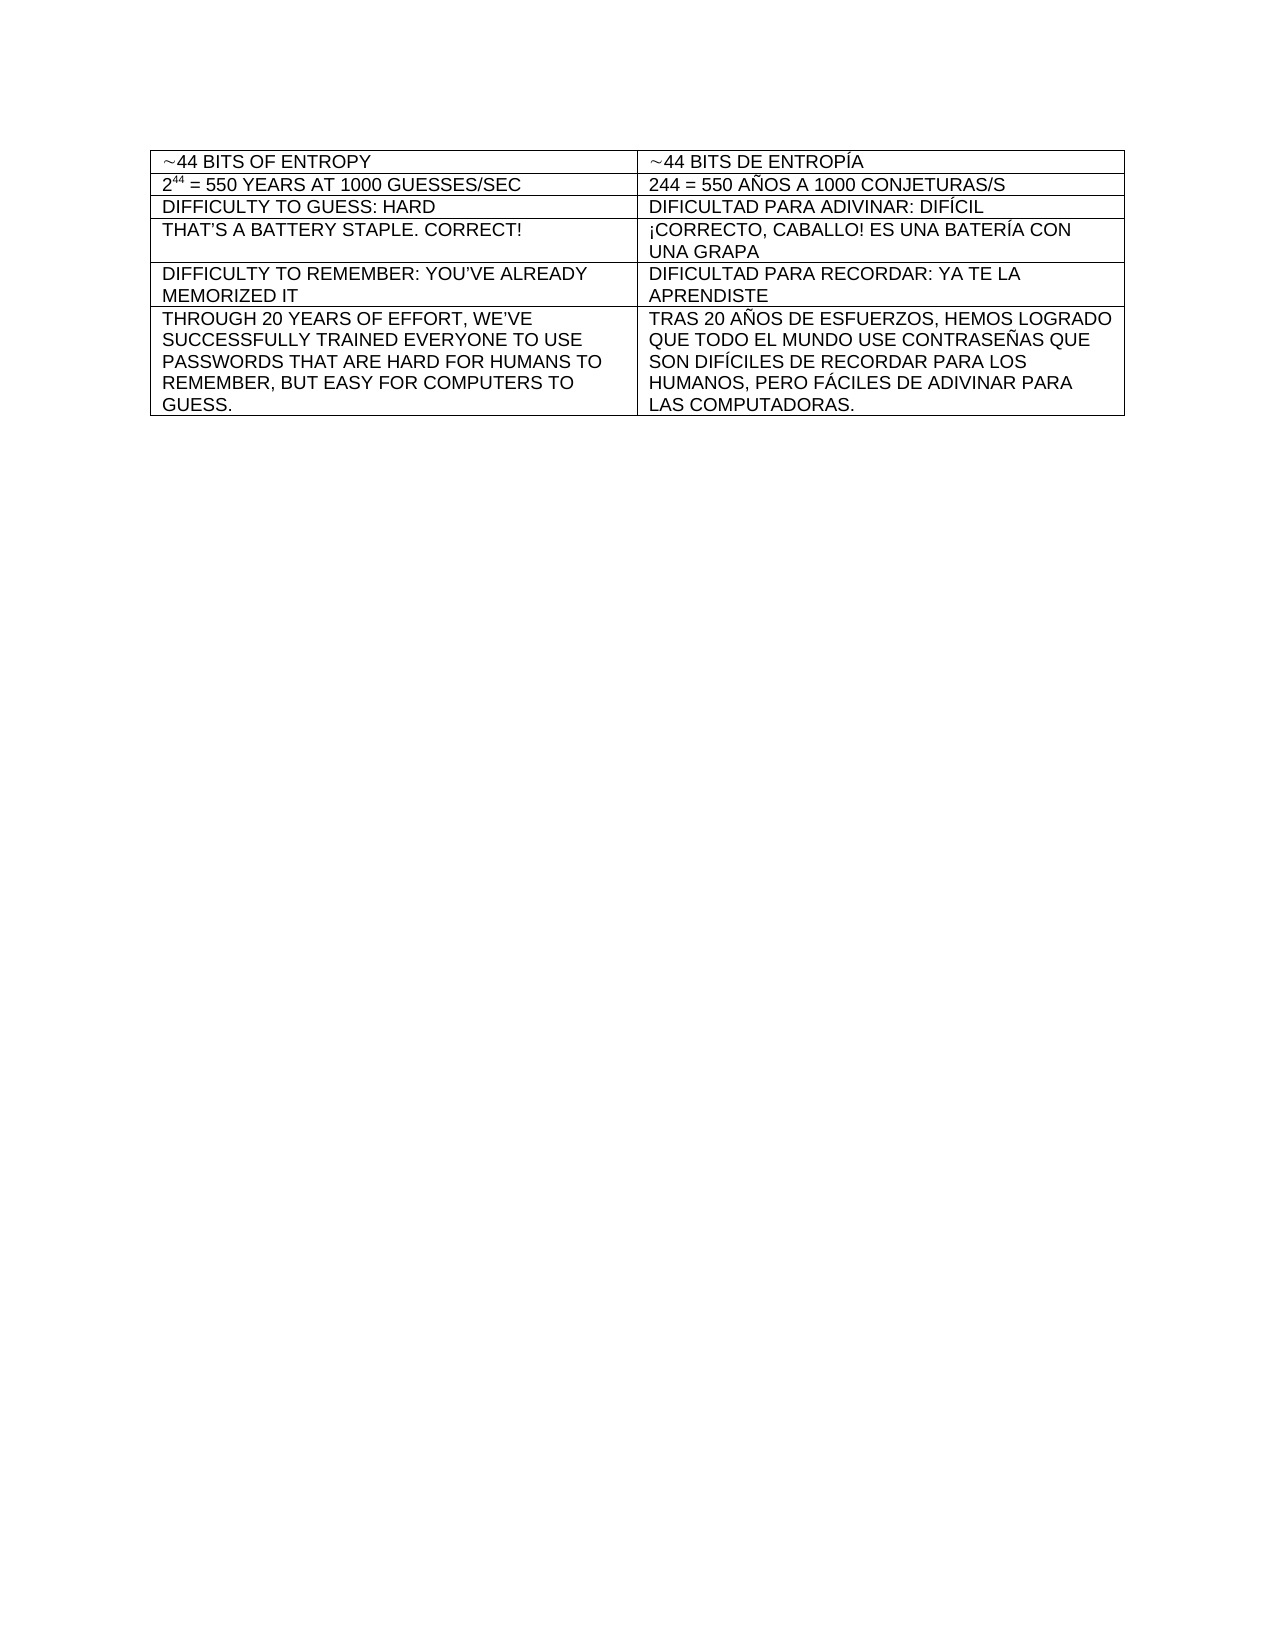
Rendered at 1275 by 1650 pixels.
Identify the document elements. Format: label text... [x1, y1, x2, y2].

table_cell DIFICULTAD PARA RECORDAR: YA TE LA APRENDISTE [638, 263, 1124, 306]
table_cell 244 = 550 YEARS AT 1000 GUESSES/SEC [151, 174, 637, 195]
table_cell 44 BITS DE ENTROPÍA [638, 151, 1124, 173]
table_cell DIFICULTAD PARA ADIVINAR: DIFÍCIL [638, 196, 1124, 218]
table_cell THROUGH 20 YEARS OF EFFORT, WE’VE SUCCESSFULLY TRAINED EVERYONE TO USE PASSWORDS THAT ARE HARD FOR HUMANS TO REMEMBER, BUT EASY FOR COMPUTERS TO GUESS. [151, 307, 637, 415]
table_cell 44 BITS OF ENTROPY [151, 151, 637, 173]
table_cell THAT’S A BATTERY STAPLE. CORRECT! [151, 219, 637, 262]
table_cell DIFFICULTY TO GUESS: HARD [151, 196, 637, 218]
table_cell 244 = 550 AÑOS A 1000 CONJETURAS/S [638, 174, 1124, 195]
table_cell TRAS 20 AÑOS DE ESFUERZOS, HEMOS LOGRADO QUE TODO EL MUNDO USE CONTRASEÑAS QUE SON DIFÍCILES DE RECORDAR PARA LOS HUMANOS, PERO FÁCILES DE ADIVINAR PARA LAS COMPUTADORAS. [638, 307, 1124, 415]
table_cell DIFFICULTY TO REMEMBER: YOU’VE ALREADY MEMORIZED IT [151, 263, 637, 306]
table_cell ¡CORRECTO, CABALLO! ES UNA BATERÍA CON UNA GRAPA [638, 219, 1124, 262]
